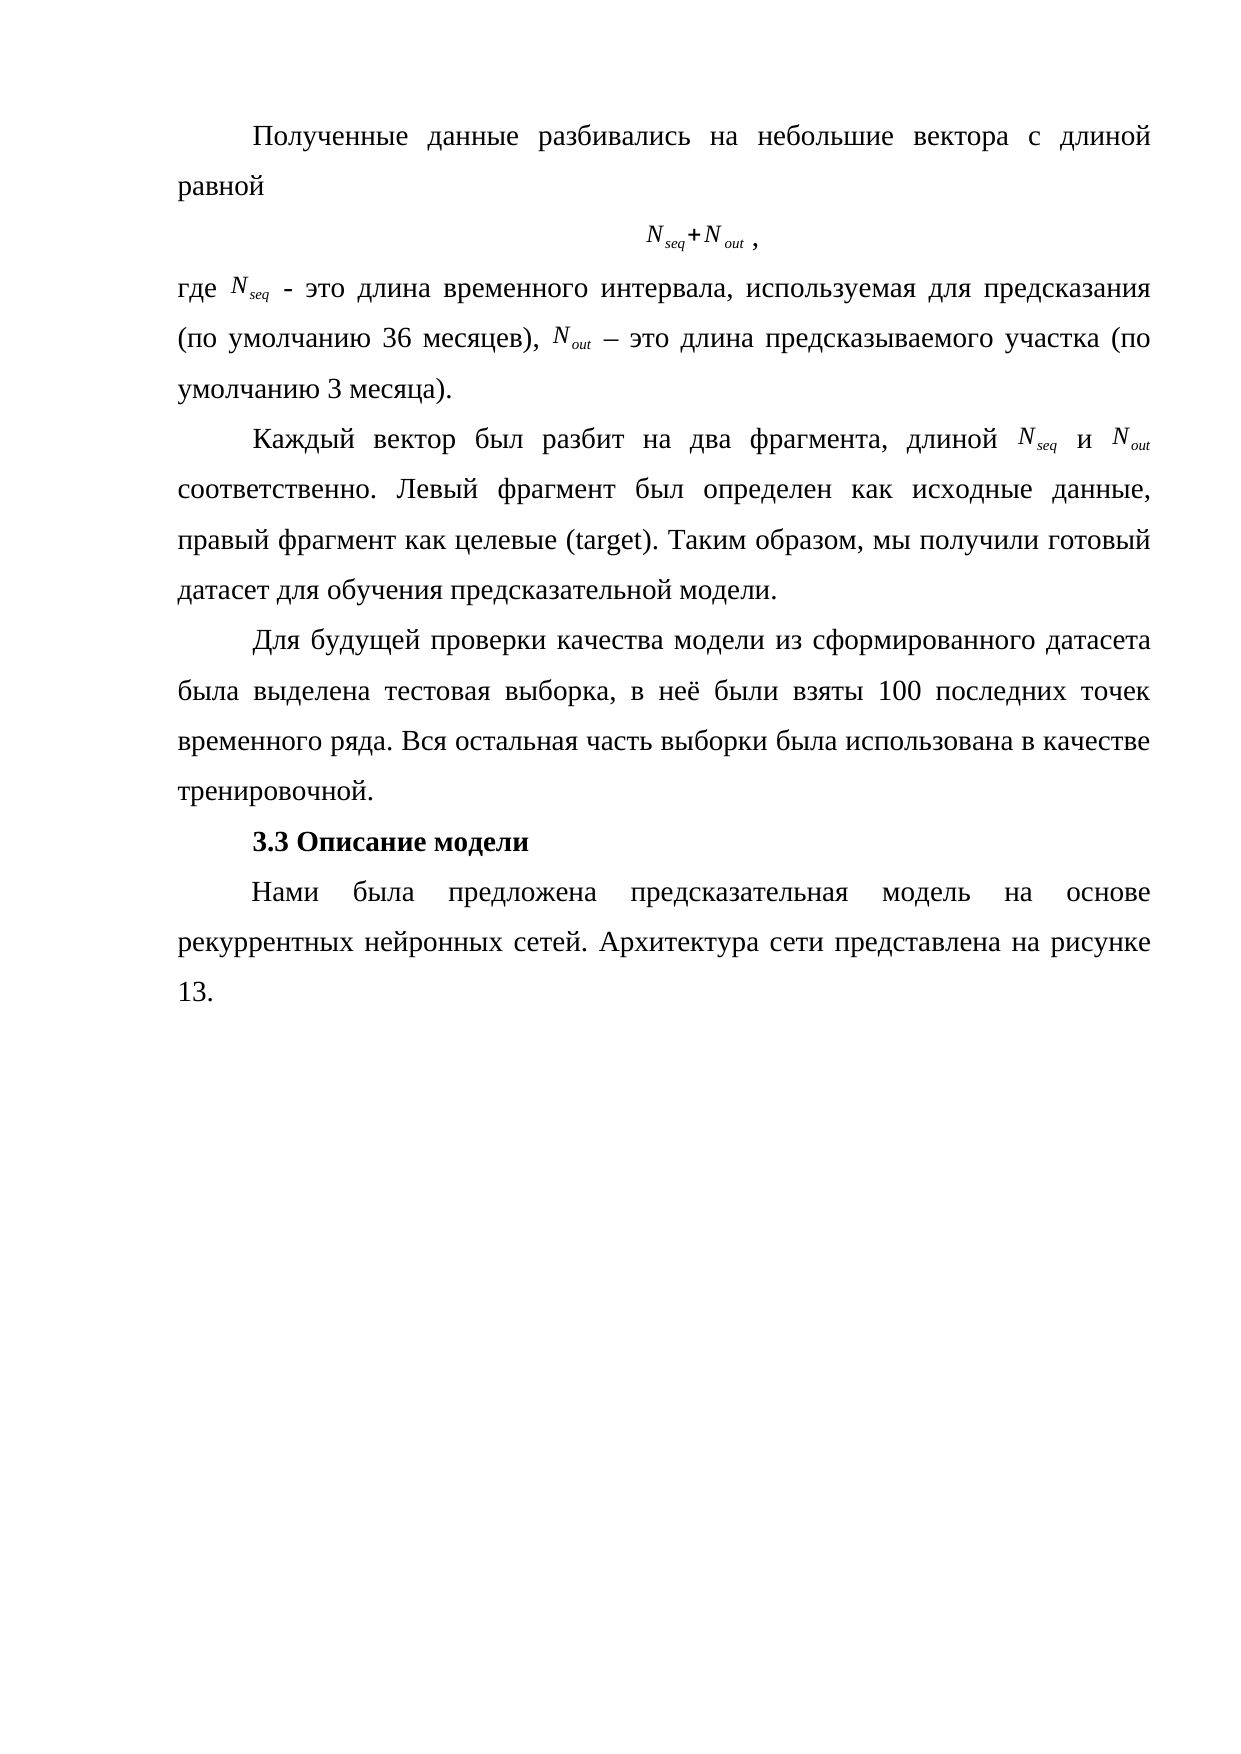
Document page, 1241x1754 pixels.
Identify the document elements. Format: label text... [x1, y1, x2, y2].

text где - это длина временного интервала, используемая для предсказания (по умолчанию 36 месяцев), – это длина предсказываемого участка (по умолчанию 3 месяца). [177, 270, 1152, 404]
text Полученные данные разбивались на небольшие вектора с длиной равной [177, 118, 1152, 202]
text Каждый вектор был разбит на два фрагмента, длиной и соответственно. Левый фрагмент был определен как исходные данные, правый фрагмент как целевые (target). Таким образом, мы получили готовый датасет для обучения предсказательной модели. [177, 421, 1152, 606]
text Для будущей проверки качества модели из сформированного датасета была выделена тестовая выборка, в неё были взяты 100 последних точек временного ряда. Вся остальная часть выборки была использована в качестве тренировочной. [177, 622, 1152, 807]
text Нами была предложена предсказательная модель на основе рекуррентных нейронных сетей. Архитектура сети представлена на рисунке 13. [177, 874, 1152, 1008]
text , [177, 219, 1152, 253]
